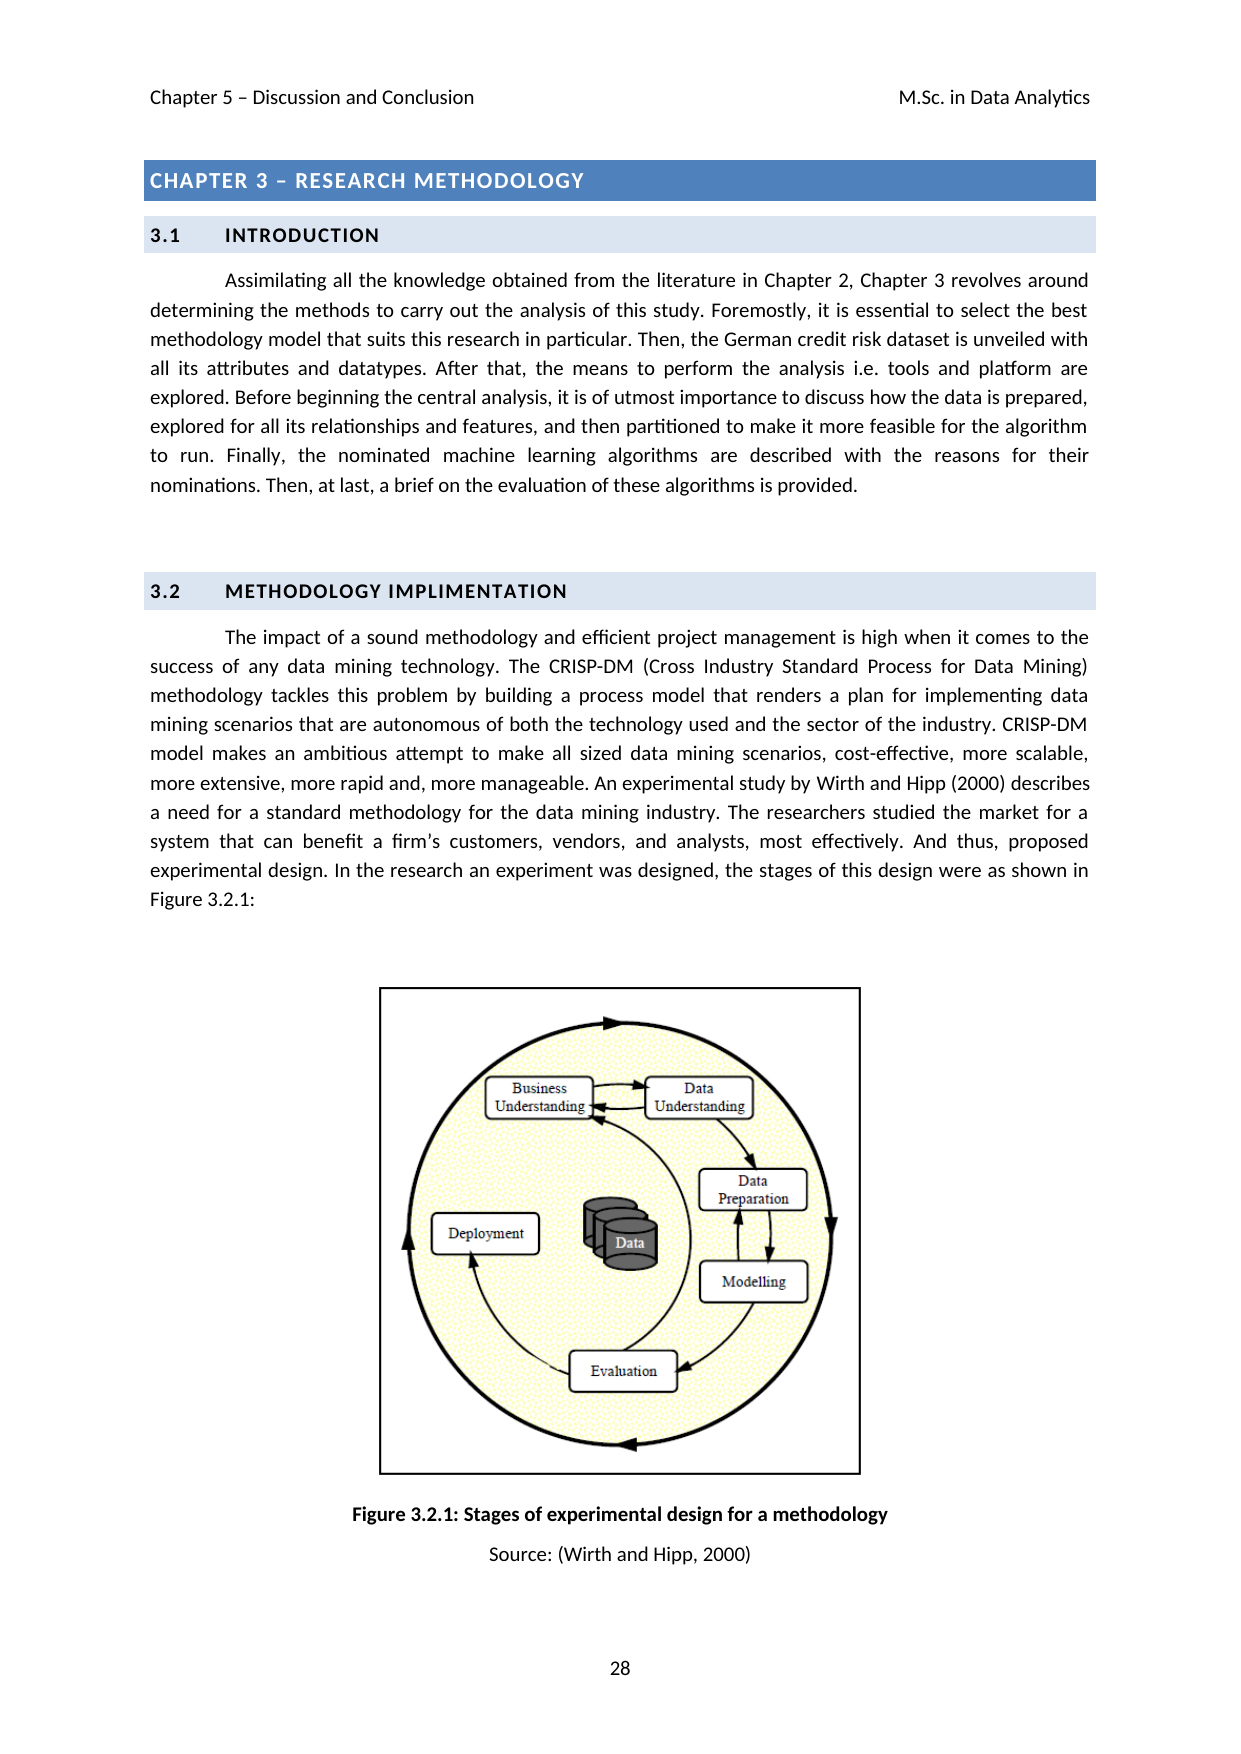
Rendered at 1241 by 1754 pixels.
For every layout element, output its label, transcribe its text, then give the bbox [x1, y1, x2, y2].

picture [377, 986, 863, 1477]
text Figure 3.2.1: Stages of experimental design for a methodology [150, 1501, 1090, 1527]
subtitle 3.1 Introduction [150, 222, 1090, 247]
subtitle 3.2 Methodology Implimentation [150, 578, 1090, 603]
text Assimilating all the knowledge obtained from the literature in Chapter 2, Chapter 3 revolves around determining the methods to carry out the analysis of this study. Foremostly, it is essential to select the best methodology model that suits this research in particular. Then, the German credit risk dataset is unveiled with all its attributes and datatypes. After that, the means to perform the analysis i.e. tools and platform are explored. Before beginning the central analysis, it is of utmost importance to discuss how the data is prepared, explored for all its relationships and features, and then partitioned to make it more feasible for the algorithm to run. Finally, the nominated machine learning algorithms are described with the reasons for their nominations. Then, at last, a brief on the evaluation of these algorithms is provided. [150, 268, 1090, 497]
text The impact of a sound methodology and efficient project management is high when it comes to the success of any data mining technology. The CRISP-DM (Cross Industry Standard Process for Data Mining) methodology tackles this problem by building a process model that renders a plan for implementing data mining scenarios that are autonomous of both the technology used and the sector of the industry. CRISP-DM model makes an ambitious attempt to make all sized data mining scenarios, cost-effective, more scalable, more extensive, more rapid and, more manageable. An experimental study by Wirth and Hipp (2000) describes a need for a standard methodology for the data mining industry. The researchers studied the market for a system that can benefit a firm’s customers, vendors, and analysts, most effectively. And thus, proposed experimental design. In the research an experiment was designed, the stages of this design were as shown in Figure 3.2.1: [150, 624, 1090, 912]
text Source: (Wirth and Hipp, 2000) [150, 1541, 1090, 1566]
subtitle Chapter 3 – Research Methodology [150, 167, 1090, 195]
